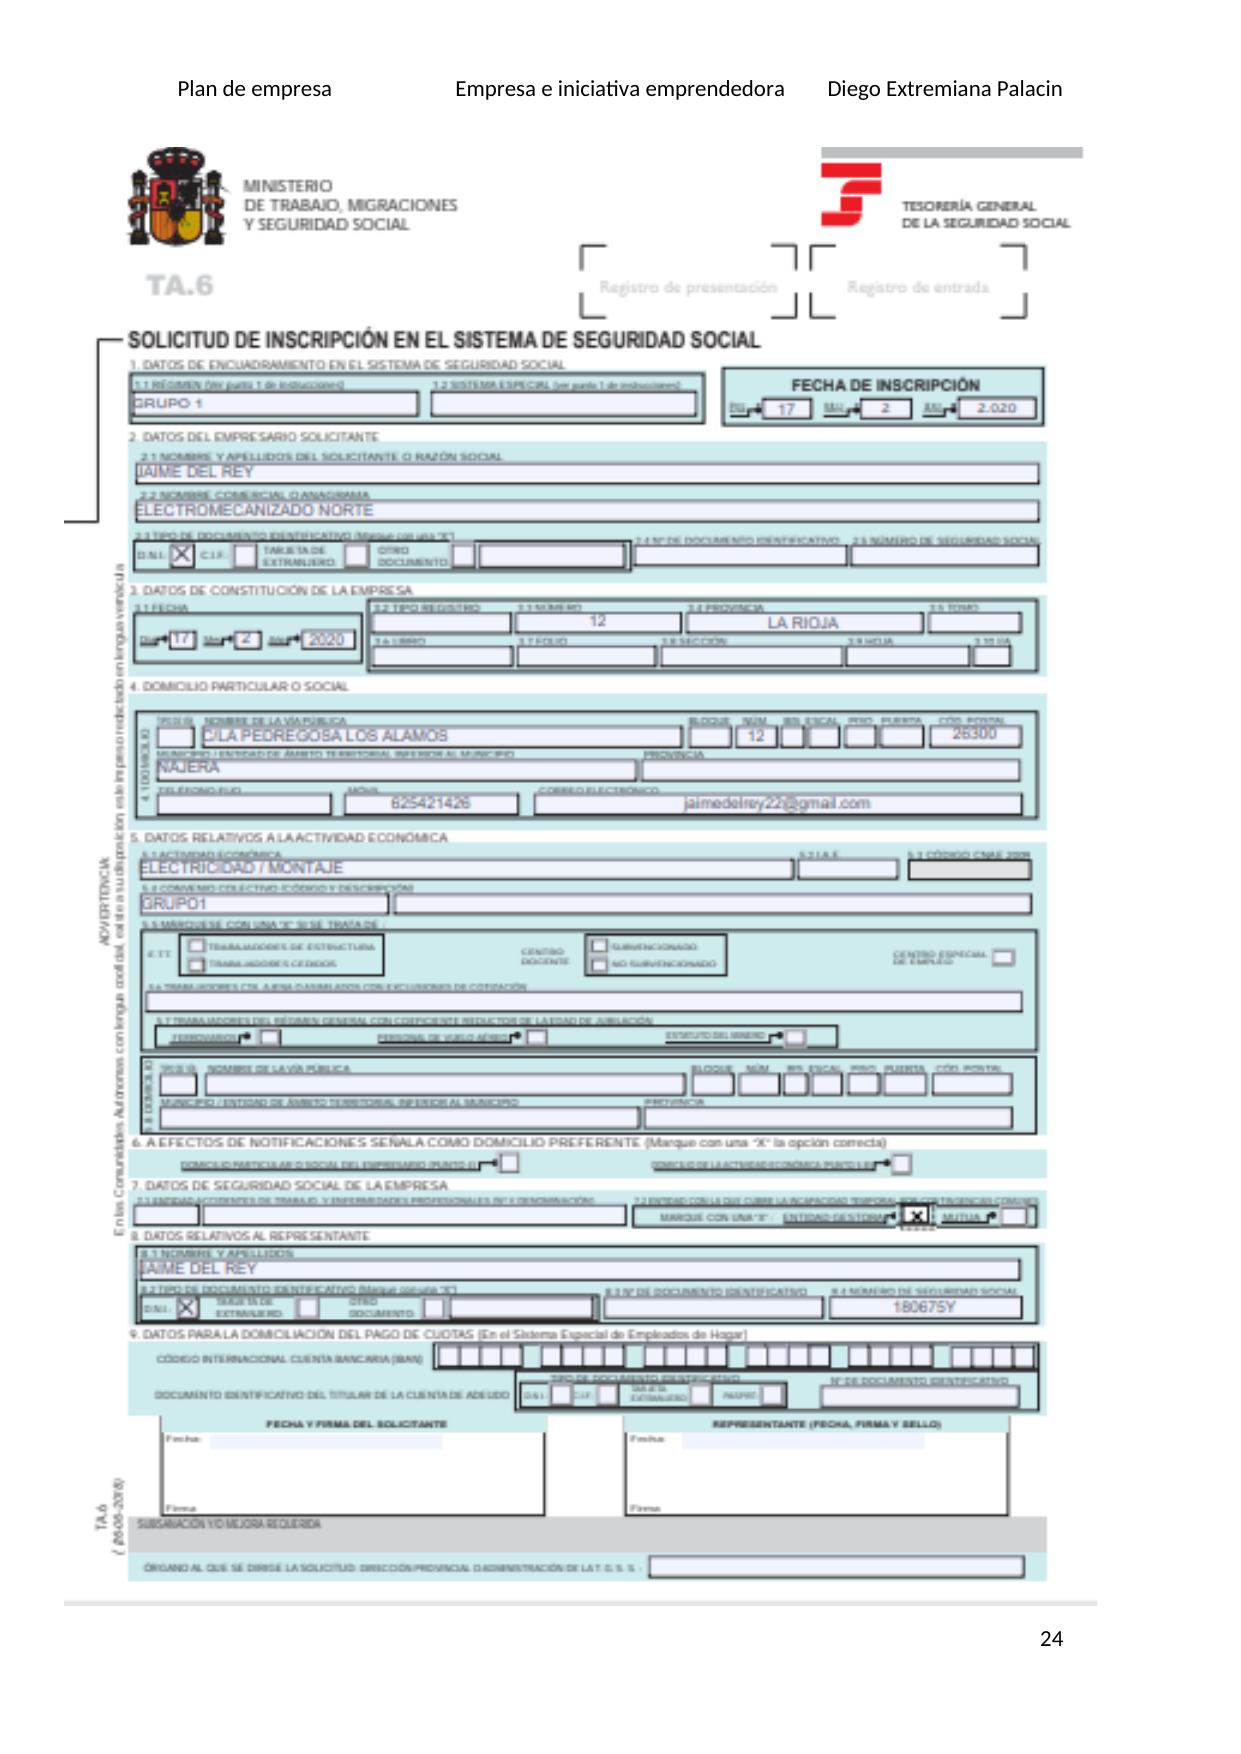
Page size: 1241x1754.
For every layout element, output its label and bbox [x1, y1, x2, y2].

picture [64, 147, 1098, 1606]
